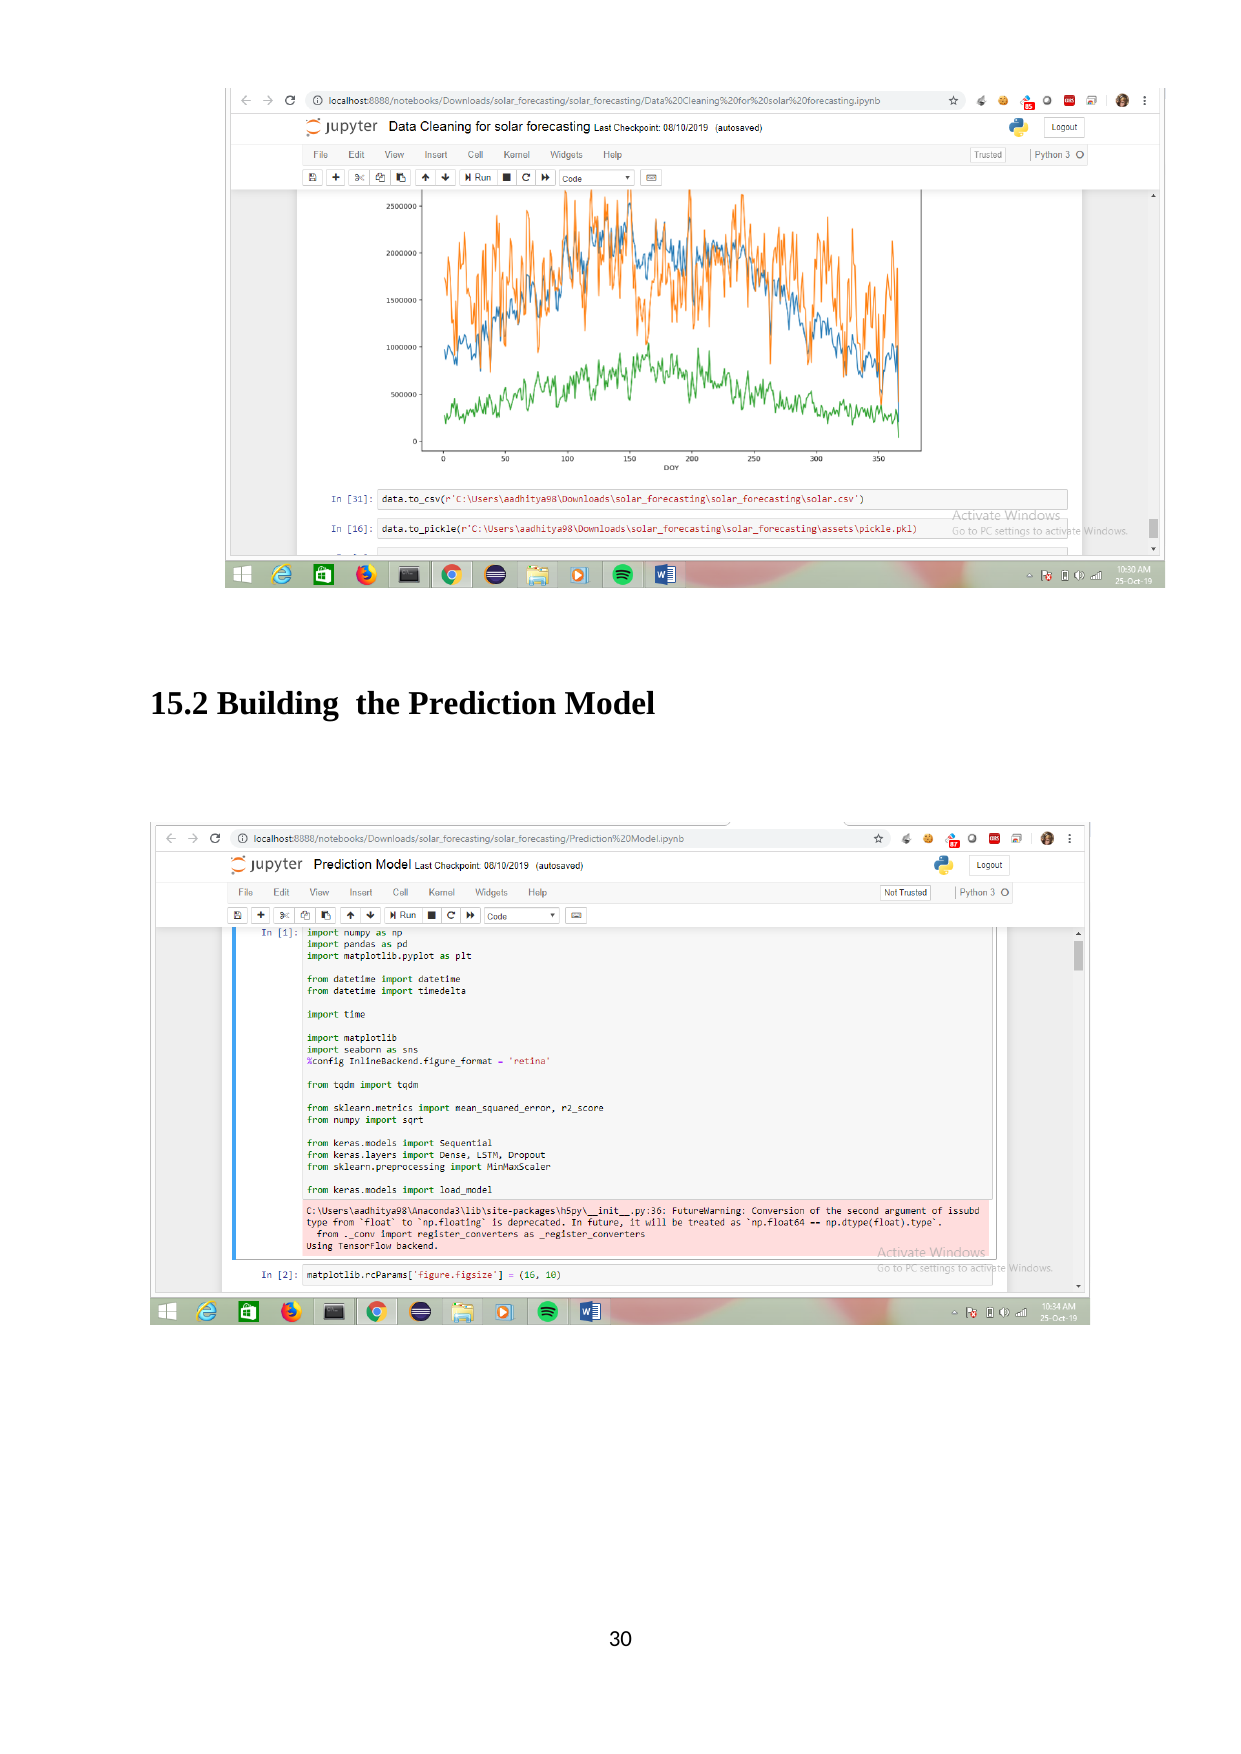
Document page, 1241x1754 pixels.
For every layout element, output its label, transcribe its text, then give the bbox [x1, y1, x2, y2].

picture [150, 822, 1091, 1325]
picture [225, 88, 1166, 588]
subtitle 15.2 Building the Prediction Model [150, 684, 1090, 722]
